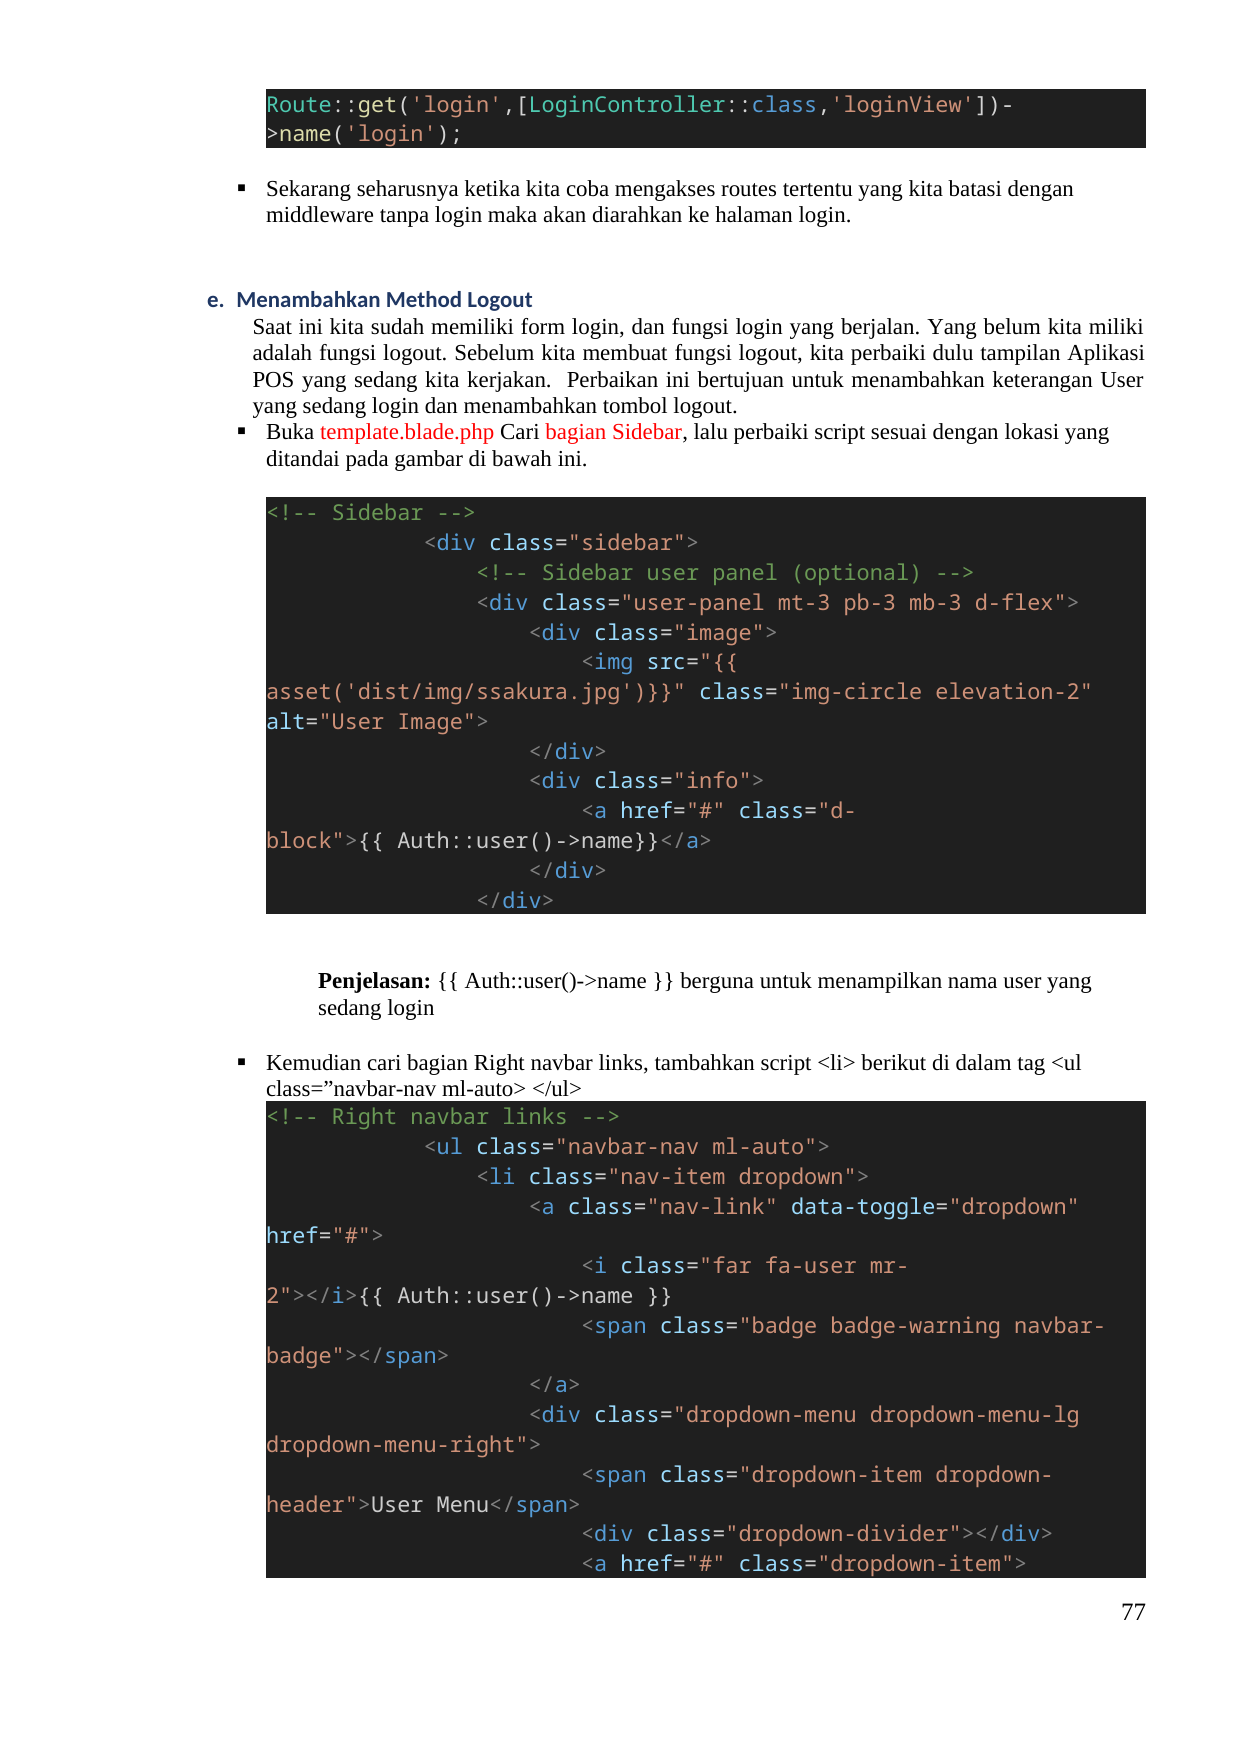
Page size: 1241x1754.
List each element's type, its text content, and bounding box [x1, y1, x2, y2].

text Route::get('login',[LoginController::class,'loginView'])->name('login'); [266, 89, 1146, 148]
text <span class="badge badge-warning navbar-badge"></span> [266, 1310, 1146, 1369]
text <li class="nav-item dropdown"> [266, 1161, 1146, 1191]
text <div class="info"> [266, 766, 1146, 795]
text </div> [266, 855, 1146, 885]
subtitle Menambahkan Method Logout [207, 285, 1146, 313]
text <ul class="navbar-nav ml-auto"> [266, 1131, 1146, 1161]
text </div> [266, 885, 1146, 914]
text <a href="#" class="dropdown-item"> [266, 1548, 1146, 1578]
text <div class="user-panel mt-3 pb-3 mb-3 d-flex"> [266, 587, 1146, 617]
text <div class="dropdown-divider"></div> [266, 1518, 1146, 1548]
list Buka template.blade.php Cari bagian Sidebar, lalu perbaiki script sesuai dengan lokasi yang ditandai pada gambar di bawah ini. [236, 418, 1146, 471]
text <span class="dropdown-item dropdown-header">User Menu</span> [266, 1459, 1146, 1518]
text <!-- Right navbar links --> [266, 1101, 1146, 1131]
text <i class="far fa-user mr-2"></i>{{ Auth::user()->name }} [266, 1250, 1146, 1310]
list Kemudian cari bagian Right navbar links, tambahkan script <li> berikut di dalam tag <ul class=”navbar-nav ml-auto> </ul> [236, 1049, 1146, 1101]
text </div> [266, 736, 1146, 766]
text <a href="#" class="d-block">{{ Auth::user()->name}}</a> [266, 795, 1146, 855]
text <div class="image"> [266, 617, 1146, 646]
text <img src="{{ asset('dist/img/ssakura.jpg')}}" class="img-circle elevation-2" alt="User Image"> [266, 646, 1146, 736]
list Sekarang seharusnya ketika kita coba mengakses routes tertentu yang kita batasi dengan middleware tanpa login maka akan diarahkan ke halaman login. [236, 174, 1146, 227]
text Saat ini kita sudah memiliki form login, dan fungsi login yang berjalan. Yang belum kita miliki adalah fungsi logout. Sebelum kita membuat fungsi logout, kita perbaiki dulu tampilan Aplikasi POS yang sedang kita kerjakan. Perbaikan ini bertujuan untuk menambahkan keterangan User yang sedang login dan menambahkan tombol logout. [252, 313, 1146, 418]
text <div class="dropdown-menu dropdown-menu-lg dropdown-menu-right"> [266, 1399, 1146, 1459]
text <a class="nav-link" data-toggle="dropdown" href="#"> [266, 1191, 1146, 1250]
text <!-- Sidebar user panel (optional) --> [266, 557, 1146, 587]
text <!-- Sidebar --> [266, 497, 1146, 527]
text </a> [266, 1369, 1146, 1399]
text <div class="sidebar"> [266, 527, 1146, 557]
text Penjelasan: {{ Auth::user()->name }} berguna untuk menampilkan nama user yang sedang login [318, 967, 1146, 1020]
